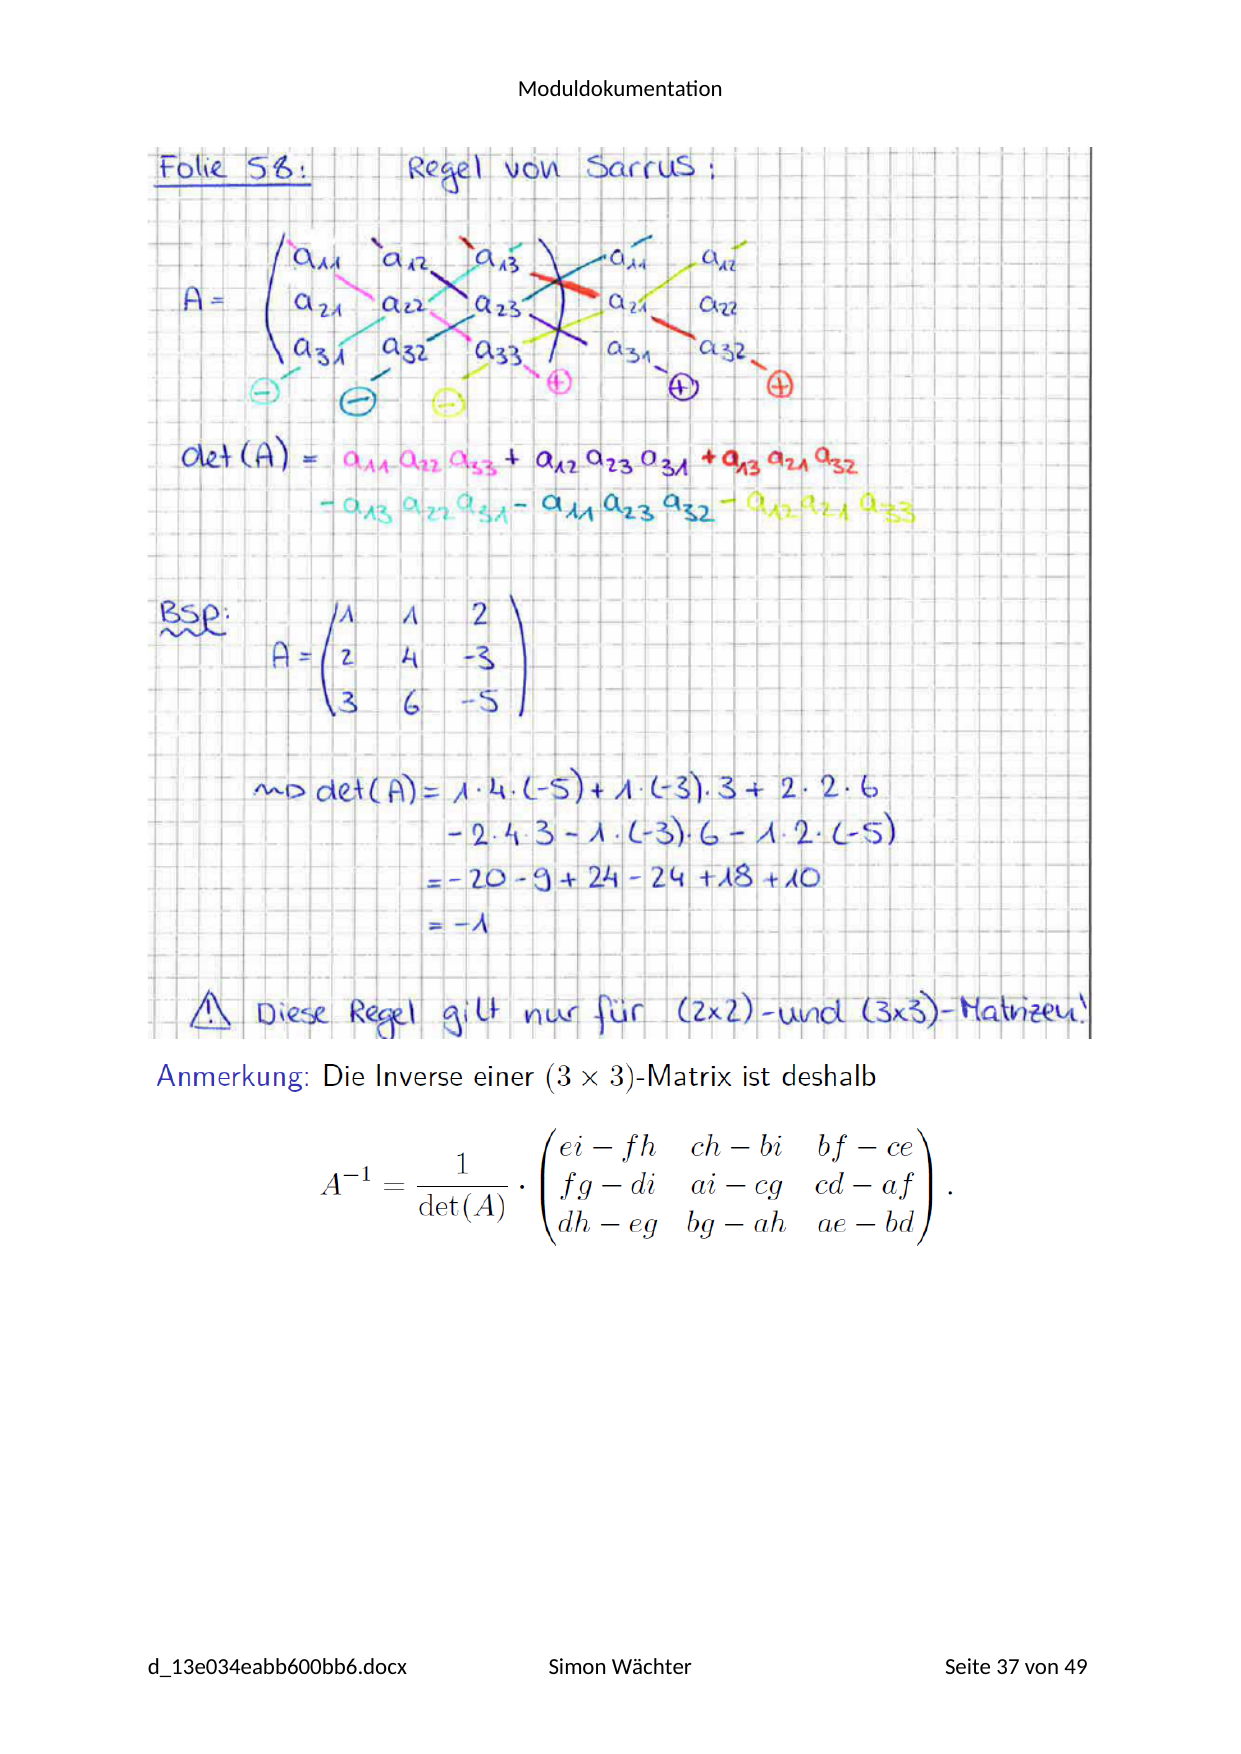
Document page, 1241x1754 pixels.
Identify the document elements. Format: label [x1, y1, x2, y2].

picture [147, 1057, 1093, 1258]
picture [147, 147, 1093, 1039]
